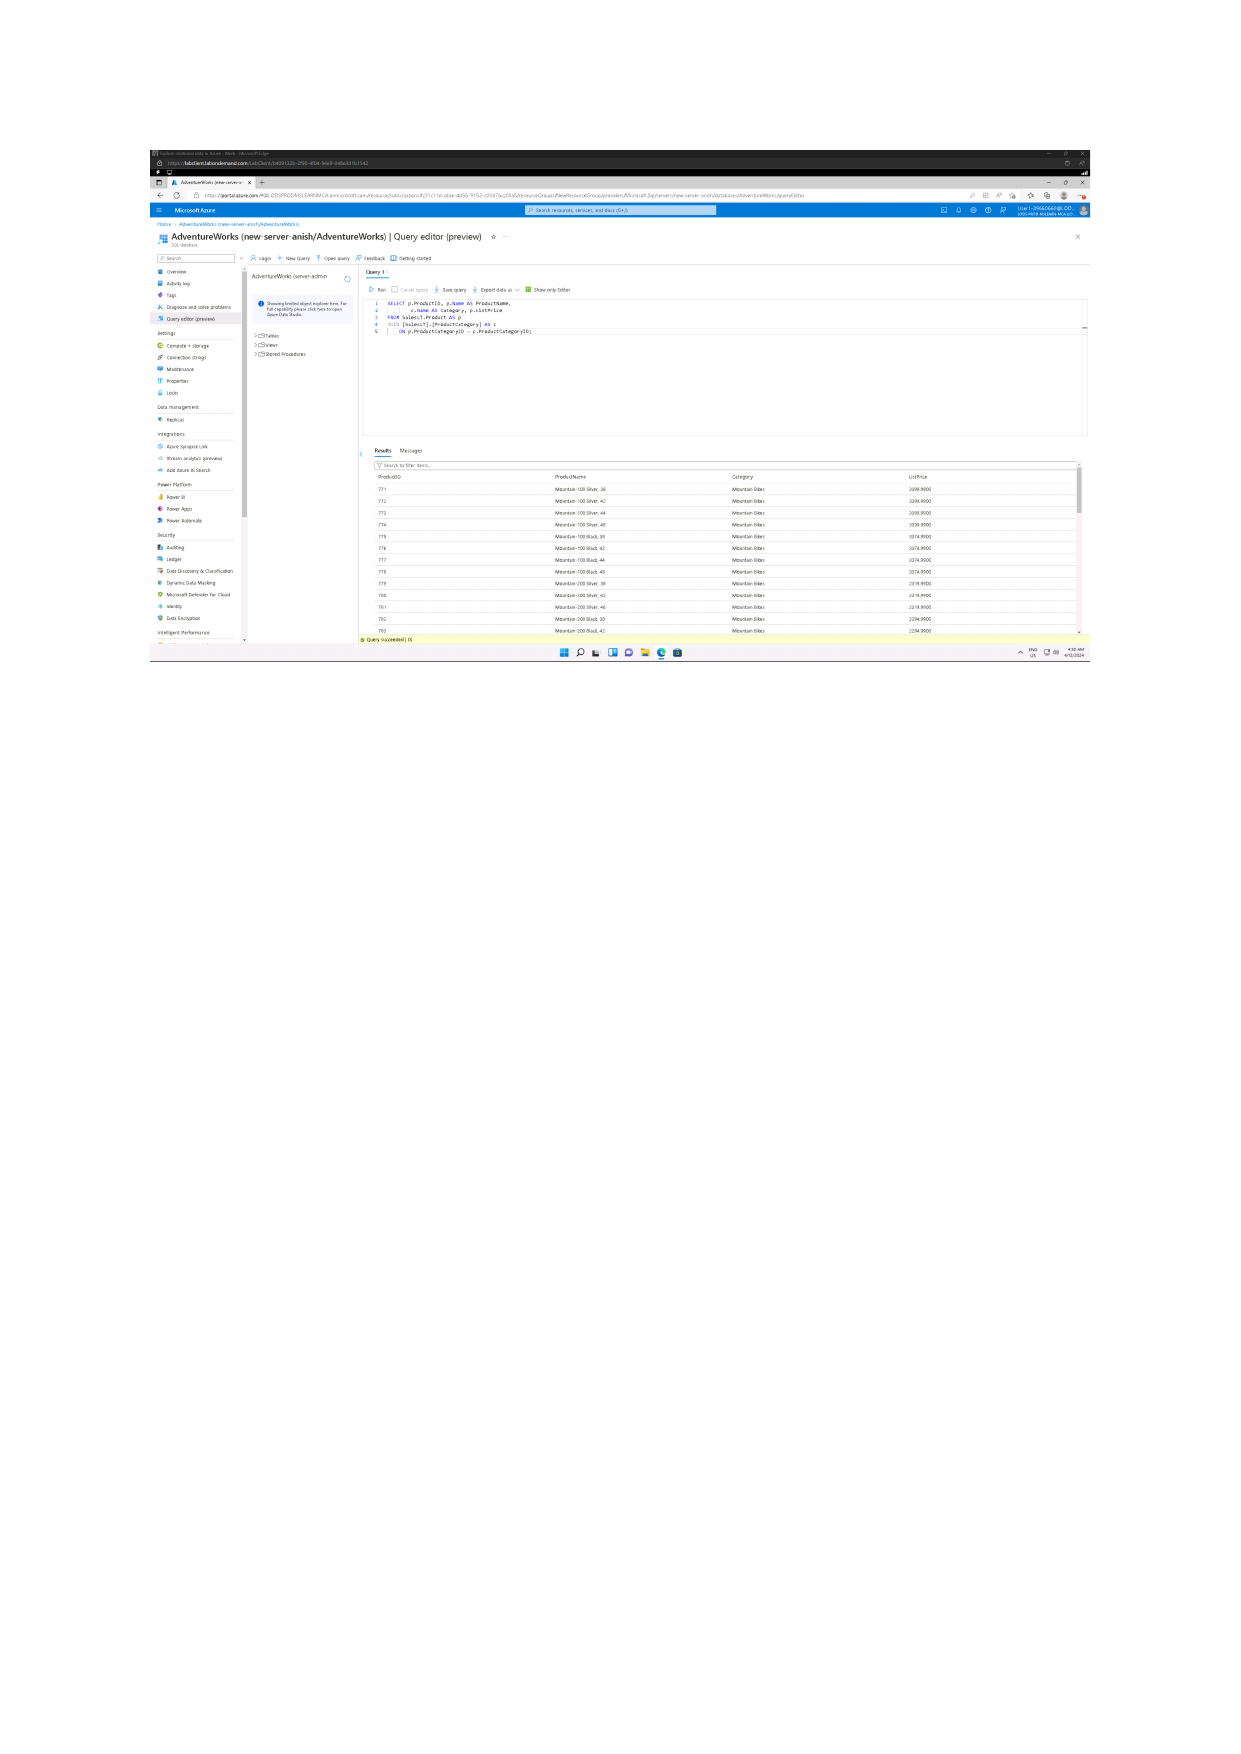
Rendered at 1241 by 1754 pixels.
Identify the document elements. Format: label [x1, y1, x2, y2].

picture [150, 150, 1091, 662]
